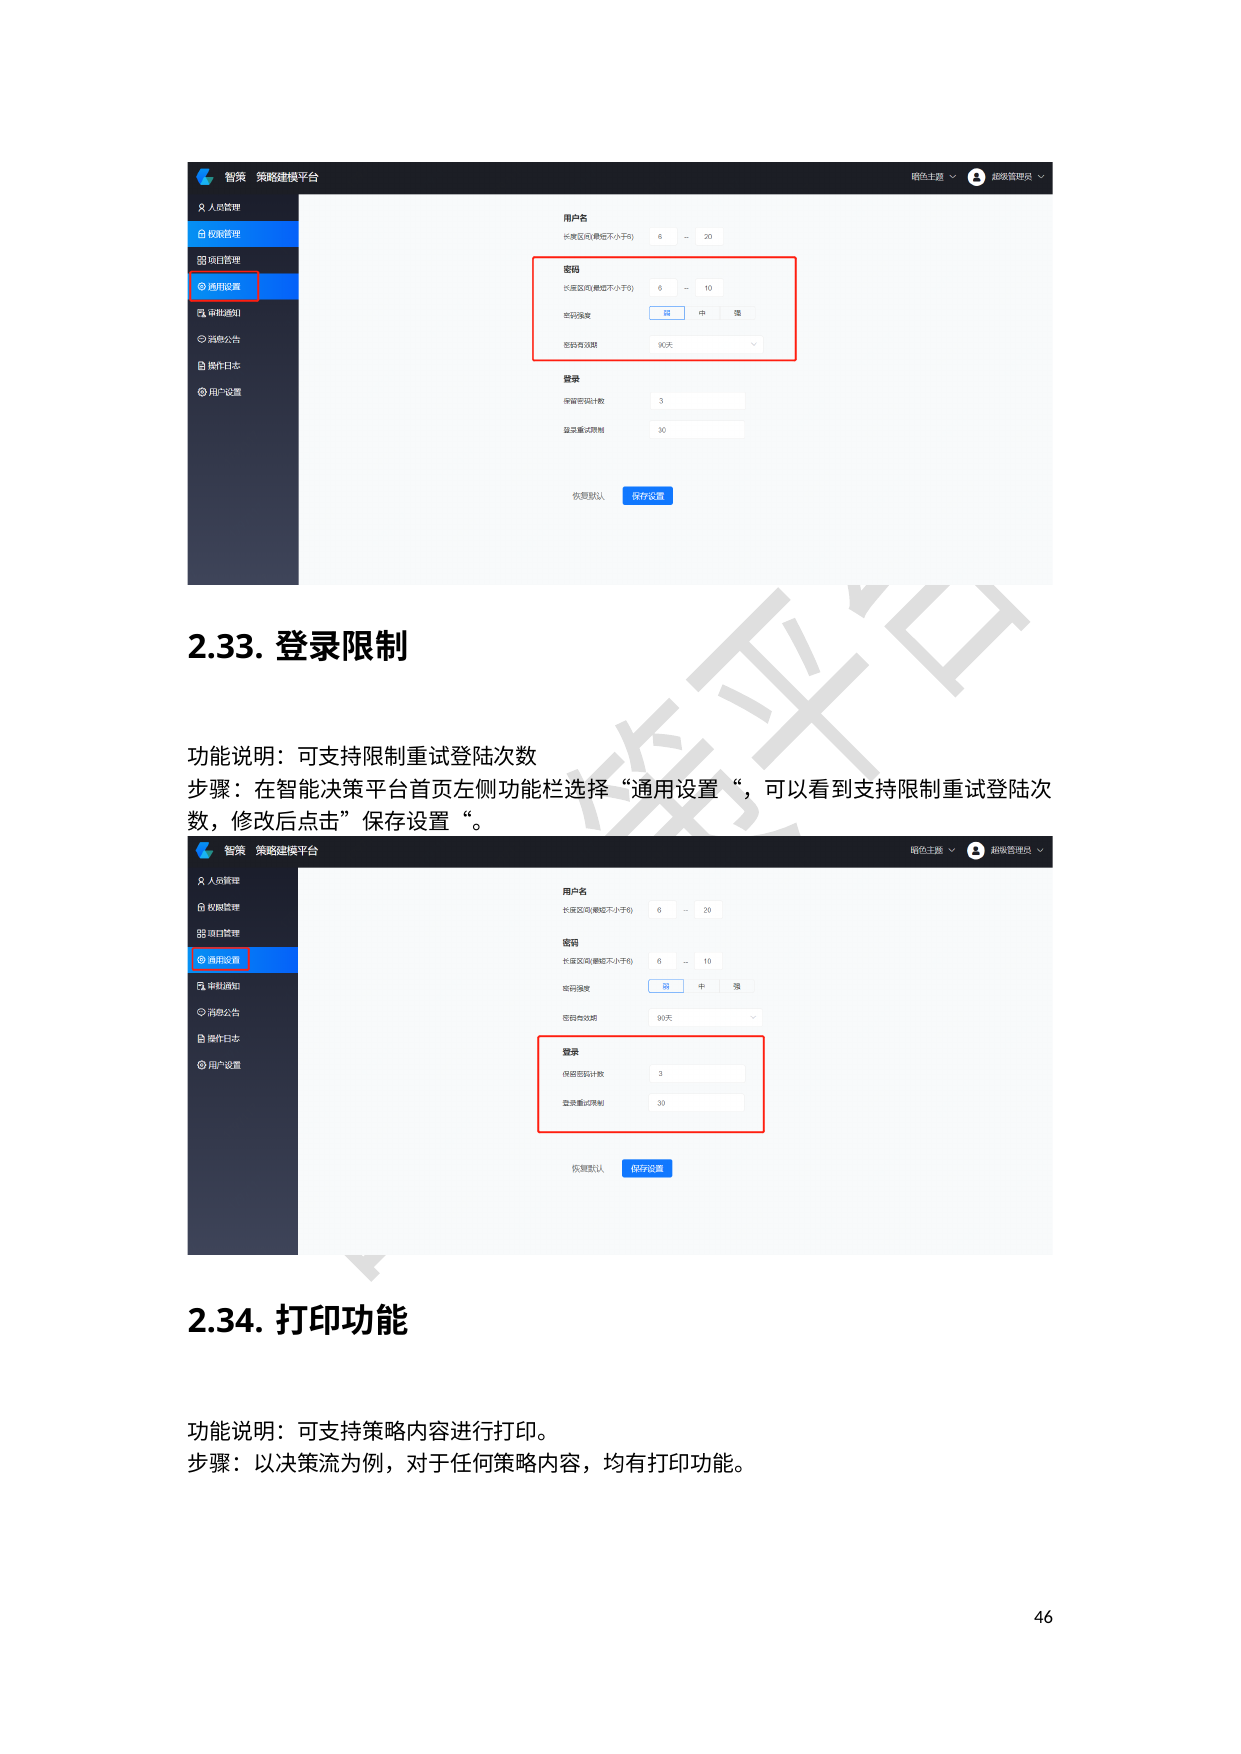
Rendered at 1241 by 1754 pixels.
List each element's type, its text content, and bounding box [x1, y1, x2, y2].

text 功能说明：可支持策略内容进行打印。 [187, 1413, 1053, 1446]
text 步骤：在智能决策平台首页左侧功能栏选择“通用设置“，可以看到支持限制重试登陆次数，修改后点击”保存设置“。 [187, 771, 1053, 836]
text 步骤：以决策流为例，对于任何策略内容，均有打印功能。 [187, 1446, 1053, 1478]
picture [187, 162, 1053, 585]
text 功能说明：可支持限制重试登陆次数 [187, 739, 1053, 771]
picture [187, 836, 1053, 1255]
subtitle 登录限制 [187, 612, 1053, 677]
subtitle 打印功能 [187, 1286, 1053, 1351]
